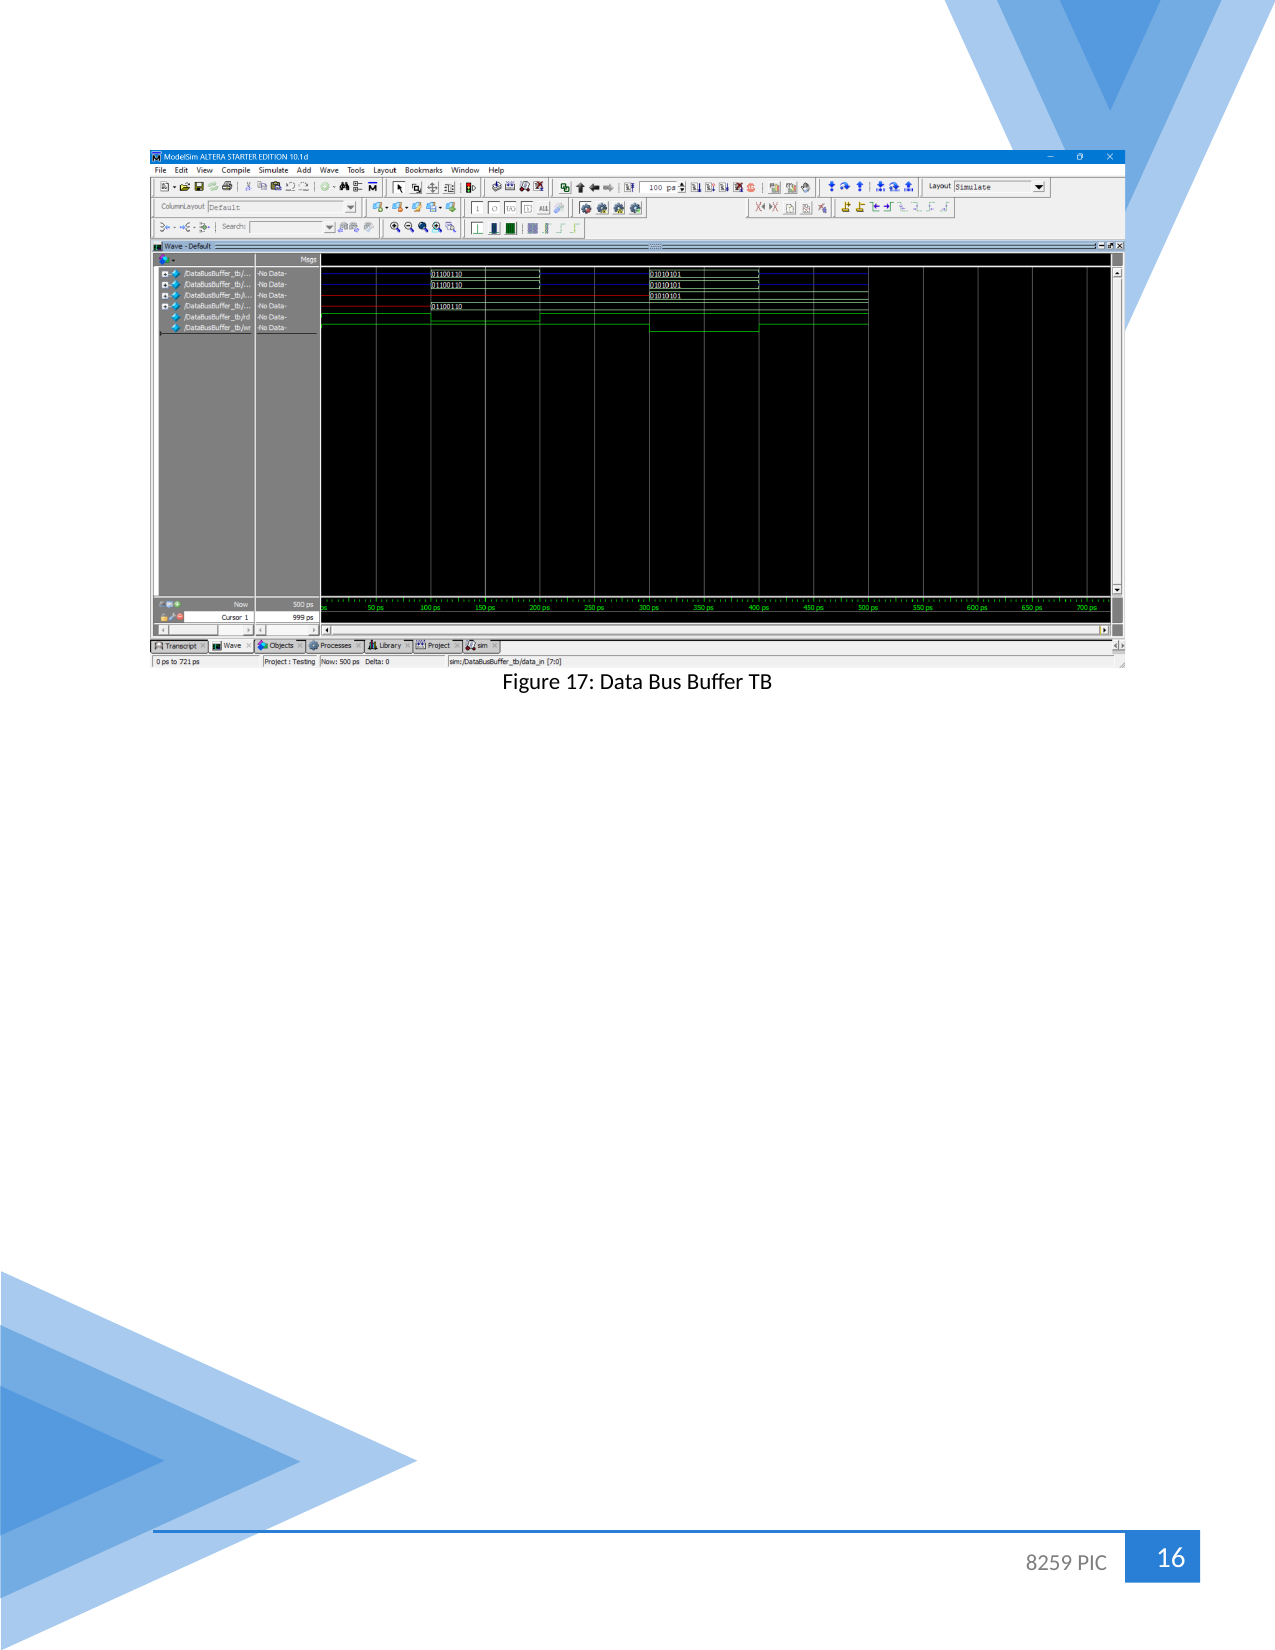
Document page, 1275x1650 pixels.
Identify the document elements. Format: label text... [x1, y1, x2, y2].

text Figure 17: Data Bus Buffer TB [150, 668, 1125, 696]
picture [150, 150, 1125, 668]
